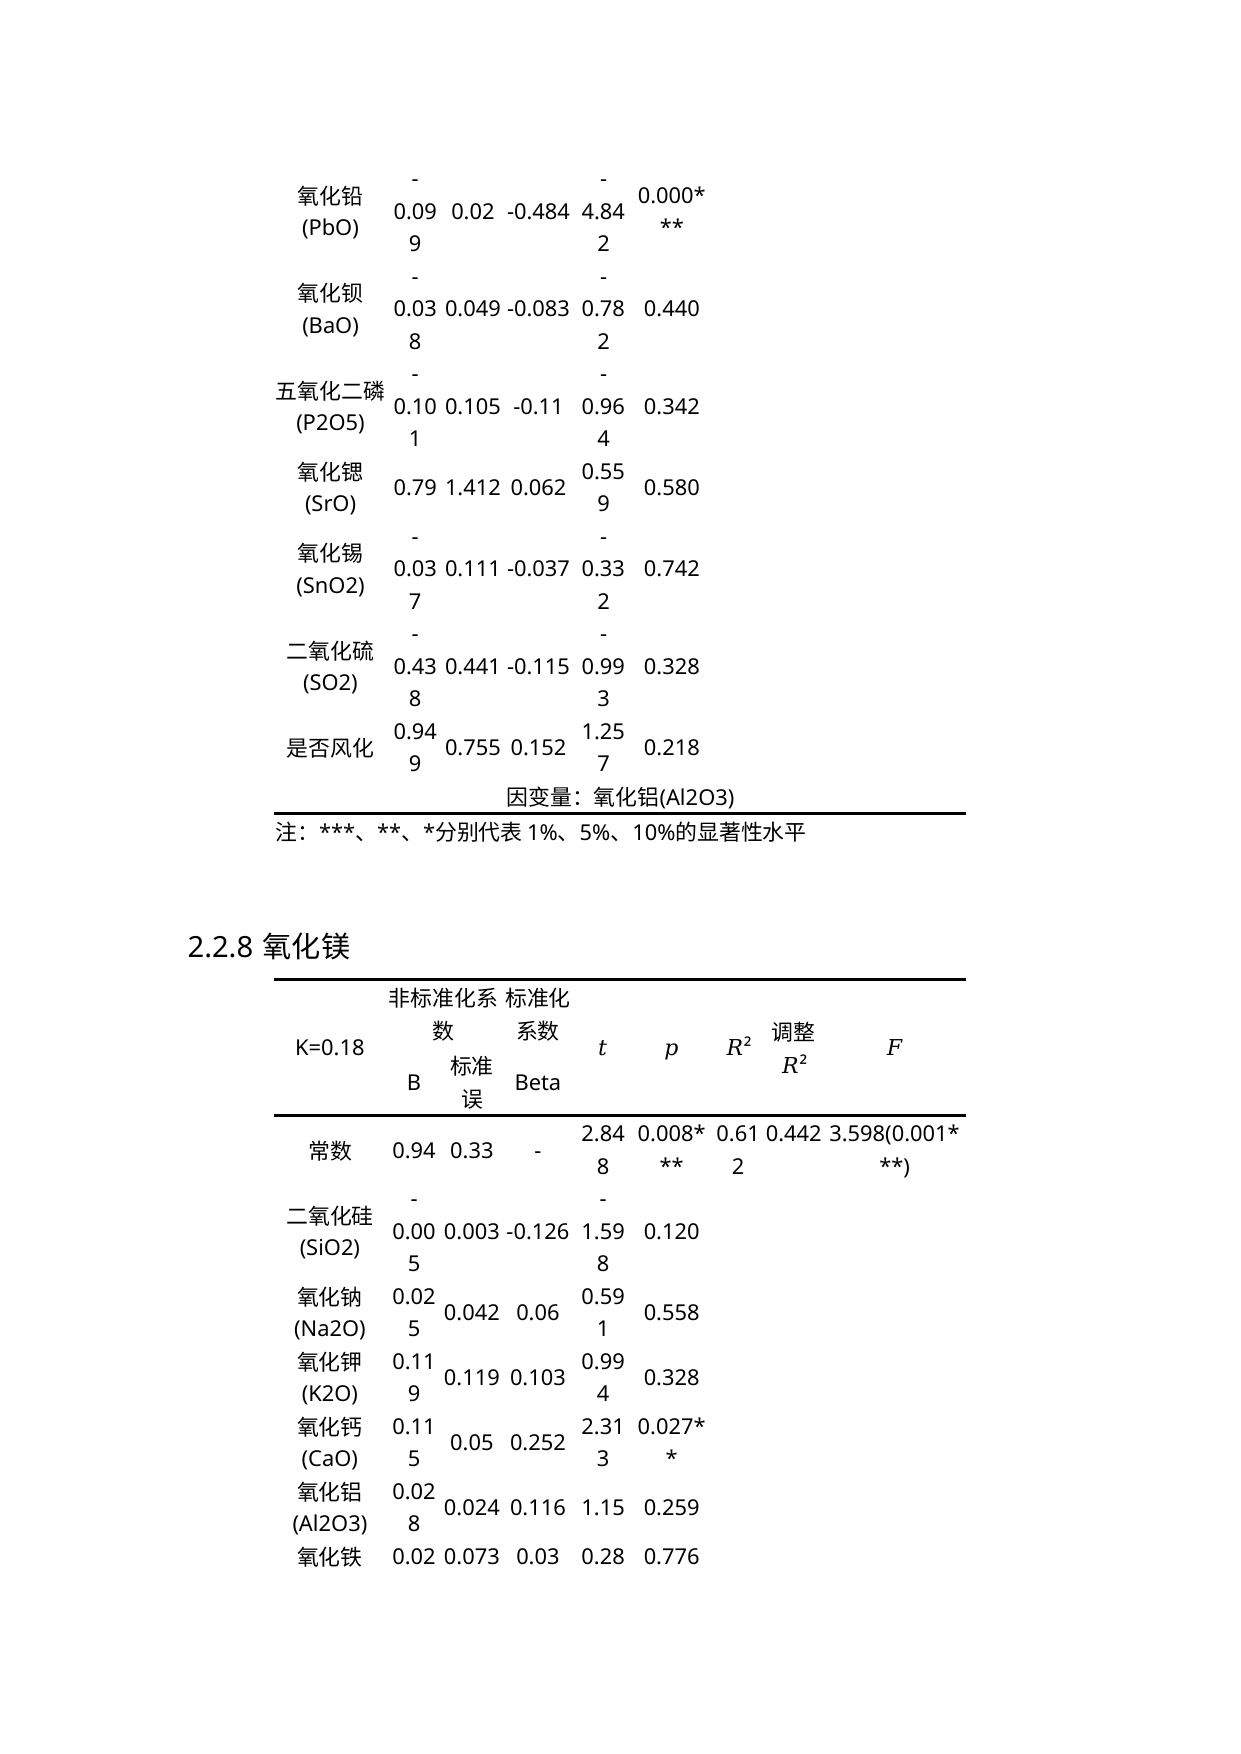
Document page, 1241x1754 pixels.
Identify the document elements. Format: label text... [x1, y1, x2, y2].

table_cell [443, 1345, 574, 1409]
list 氧化镁 [187, 913, 1053, 978]
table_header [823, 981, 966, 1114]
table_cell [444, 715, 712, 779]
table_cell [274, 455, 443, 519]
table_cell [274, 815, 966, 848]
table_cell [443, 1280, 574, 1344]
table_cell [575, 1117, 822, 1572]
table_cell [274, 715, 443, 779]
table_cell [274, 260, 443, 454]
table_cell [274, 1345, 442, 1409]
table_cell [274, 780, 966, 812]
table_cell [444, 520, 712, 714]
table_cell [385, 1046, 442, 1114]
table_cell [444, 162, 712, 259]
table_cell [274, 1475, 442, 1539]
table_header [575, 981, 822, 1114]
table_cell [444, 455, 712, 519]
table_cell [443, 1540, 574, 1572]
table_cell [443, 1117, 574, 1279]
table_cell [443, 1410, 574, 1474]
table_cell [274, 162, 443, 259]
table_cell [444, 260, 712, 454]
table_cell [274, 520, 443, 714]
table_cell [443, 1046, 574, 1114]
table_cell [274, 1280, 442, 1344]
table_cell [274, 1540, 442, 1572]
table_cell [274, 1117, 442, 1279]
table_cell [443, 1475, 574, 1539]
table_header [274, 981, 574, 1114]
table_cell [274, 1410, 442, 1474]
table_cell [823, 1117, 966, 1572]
